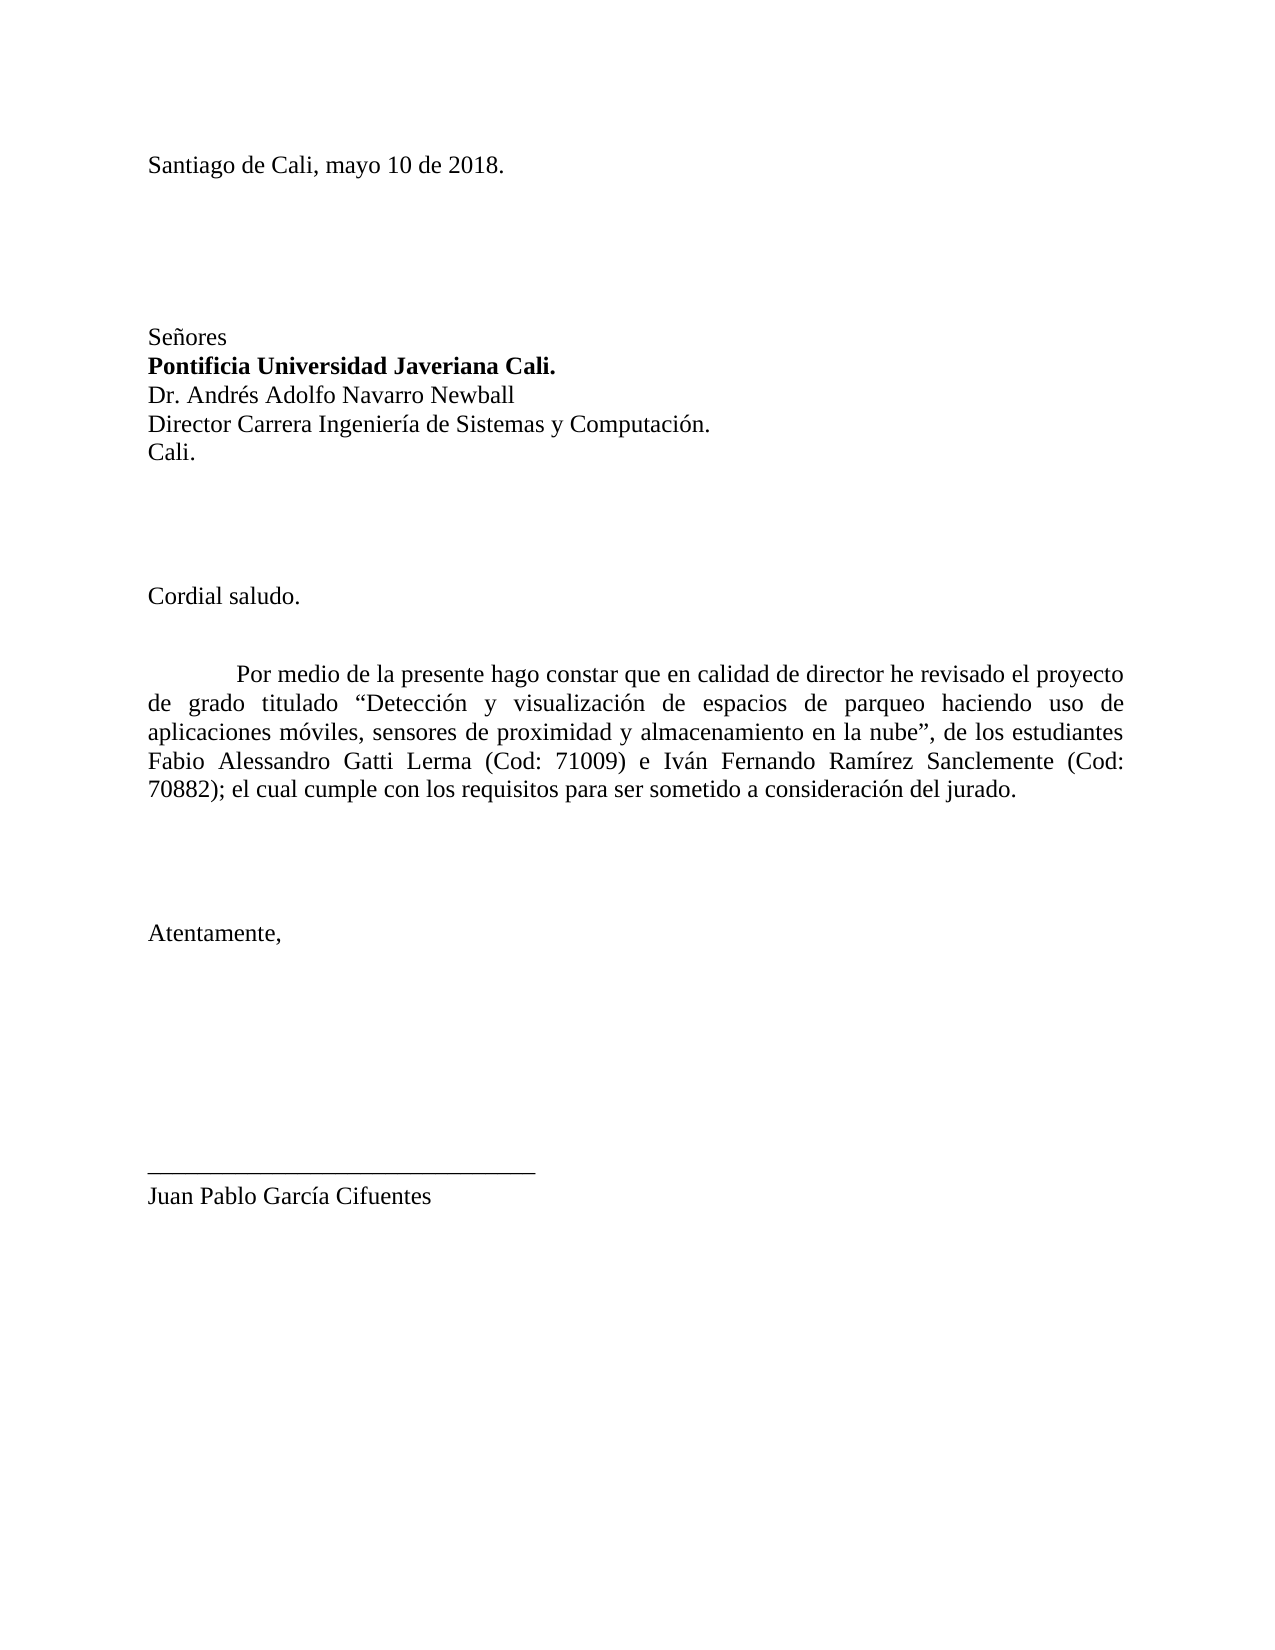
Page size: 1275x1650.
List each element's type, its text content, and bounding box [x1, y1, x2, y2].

text Cali. [148, 437, 1125, 466]
text Señores [148, 322, 1125, 351]
text Dr. Andrés Adolfo Navarro Newball [148, 380, 1125, 409]
text Por medio de la presente hago constar que en calidad de director he revisado el proyecto de grado titulado “Detección y visualización de espacios de parqueo haciendo uso de aplicaciones móviles, sensores de proximidad y almacenamiento en la nube”, de los estudiantes Fabio Alessandro Gatti Lerma (Cod: 71009) e Iván Fernando Ramírez Sanclemente (Cod: 70882); el cual cumple con los requisitos para ser sometido a consideración del jurado. [148, 659, 1125, 803]
text Pontificia Universidad Javeriana Cali. [148, 351, 1125, 380]
text _______________________________ [148, 1148, 1125, 1177]
text Director Carrera Ingeniería de Sistemas y Computación. [148, 409, 1125, 437]
text Atentamente, [148, 918, 1125, 947]
text Juan Pablo García Cifuentes [148, 1181, 1125, 1210]
text Cordial saludo. [148, 581, 1125, 610]
text Santiago de Cali, mayo 10 de 2018. [148, 150, 1125, 179]
